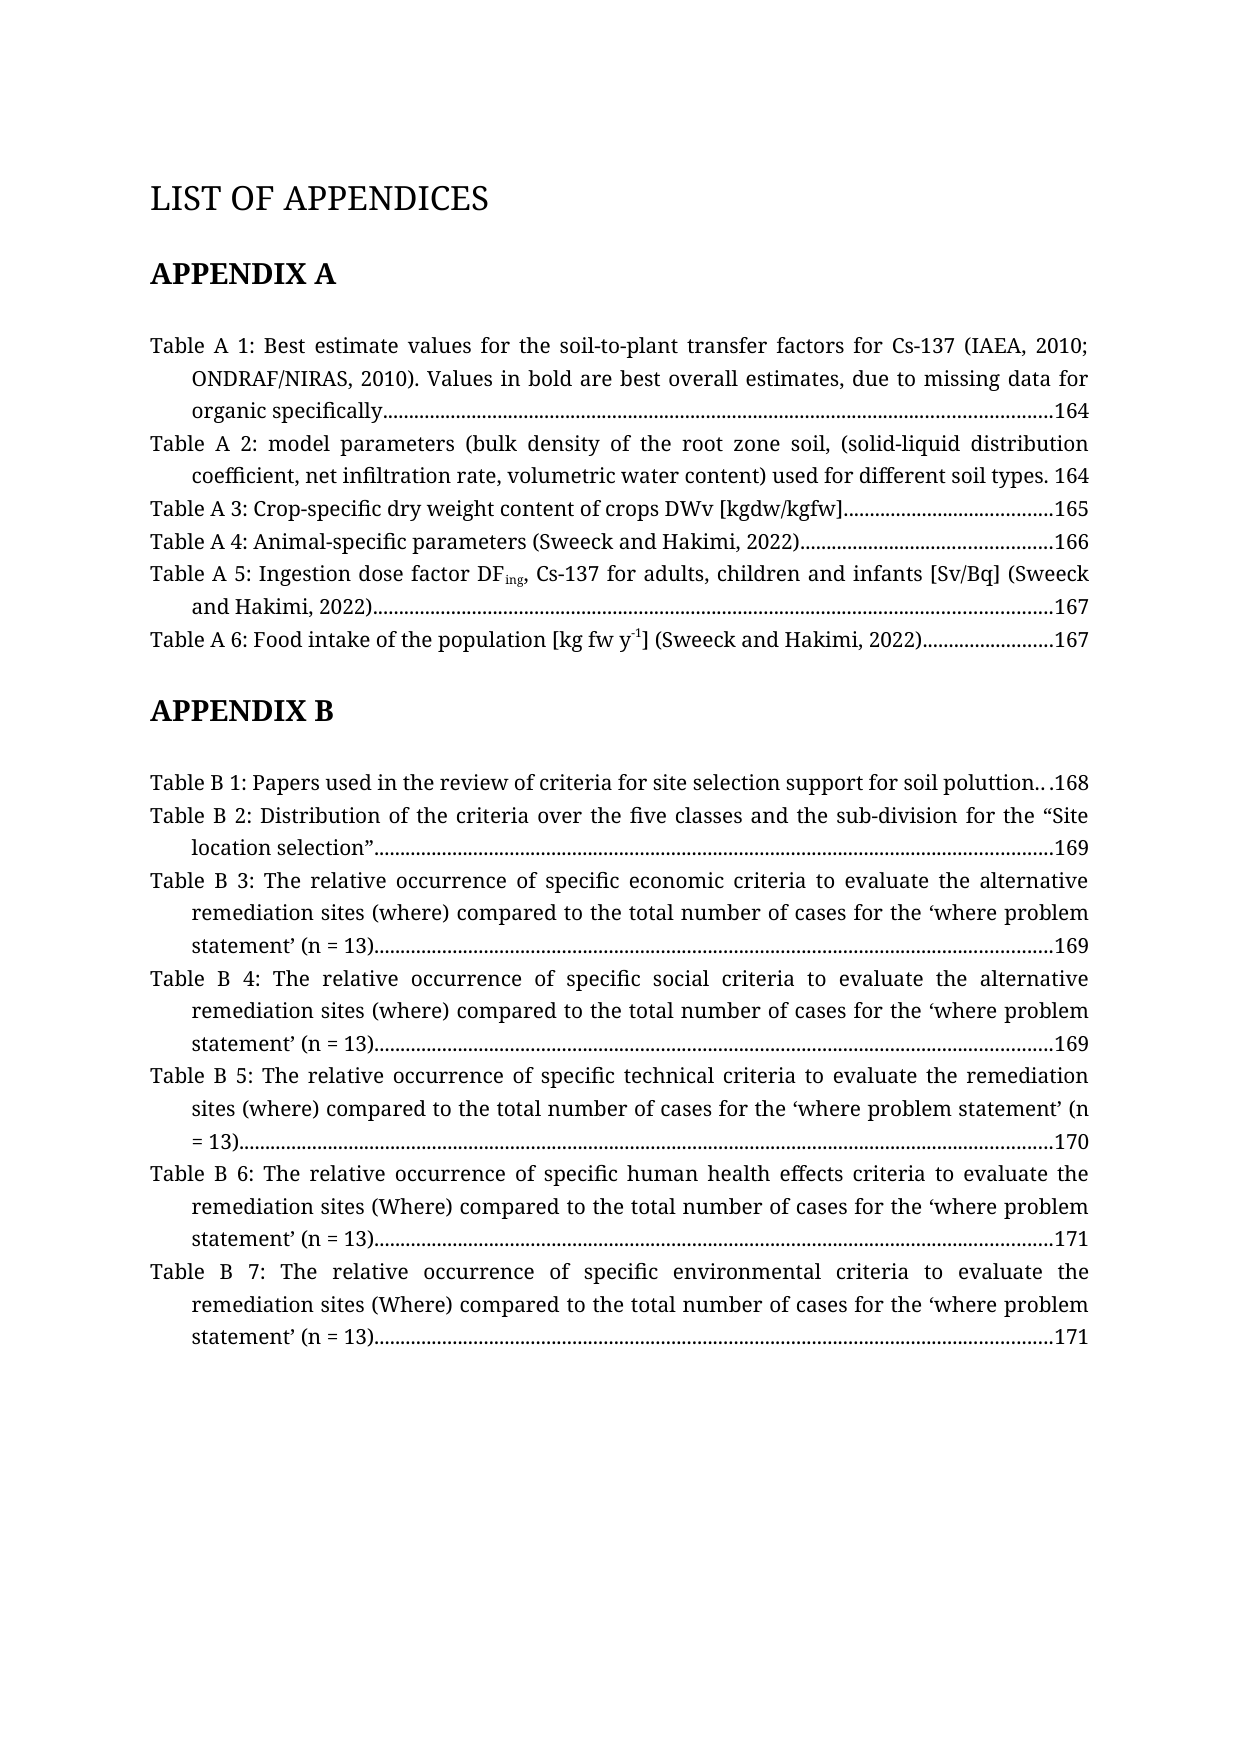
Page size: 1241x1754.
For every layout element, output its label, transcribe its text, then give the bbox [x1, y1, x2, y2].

text Table A 4: Animal-specific parameters (Sweeck and Hakimi, 2022) 166 [150, 527, 1090, 555]
text Table B 7: The relative occurrence of specific environmental criteria to evaluate the remediation sites (Where) compared to the total number of cases for the ‘where problem statement’ (n = 13). 171 [150, 1257, 1090, 1351]
text Table A 1: Best estimate values for the soil-to-plant transfer factors for Cs-137 (IAEA, 2010; ONDRAF/NIRAS, 2010). Values in bold are best overall estimates, due to missing data for organic specifically. 164 [150, 331, 1090, 425]
text Table A 3: Crop-specific dry weight content of crops DWv [kgdw/kgfw]. 165 [150, 494, 1090, 523]
text Table B 6: The relative occurrence of specific human health effects criteria to evaluate the remediation sites (Where) compared to the total number of cases for the ‘where problem statement’ (n = 13). 171 [150, 1159, 1090, 1253]
text Table B 5: The relative occurrence of specific technical criteria to evaluate the remediation sites (where) compared to the total number of cases for the ‘where problem statement’ (n = 13). 170 [150, 1062, 1090, 1155]
text Table B 2: Distribution of the criteria over the five classes and the sub-division for the “Site location selection”. 169 [150, 801, 1090, 862]
text Table B 4: The relative occurrence of specific social criteria to evaluate the alternative remediation sites (where) compared to the total number of cases for the ‘where problem statement’ (n = 13). 169 [150, 964, 1090, 1057]
text Table B 3: The relative occurrence of specific economic criteria to evaluate the alternative remediation sites (where) compared to the total number of cases for the ‘where problem statement’ (n = 13). 169 [150, 866, 1090, 959]
text Table A 5: Ingestion dose factor DFing, Cs-137 for adults, children and infants [Sv/Bq] (Sweeck and Hakimi, 2022). 167 [150, 559, 1090, 621]
text Table B 1: Papers used in the review of criteria for site selection support for soil poluttion. 168 [150, 768, 1090, 797]
text Table A 6: Food intake of the population [kg fw y-1] (Sweeck and Hakimi, 2022). 167 [150, 625, 1090, 653]
subtitle LIST OF APPENDICES [150, 175, 1090, 220]
text Table A 2: model parameters (bulk density of the root zone soil, (solid-liquid distribution coefficient, net infiltration rate, volumetric water content) used for different soil types. 164 [150, 429, 1090, 490]
text APPENDIX A [150, 253, 1090, 293]
text APPENDIX B [150, 690, 1090, 729]
